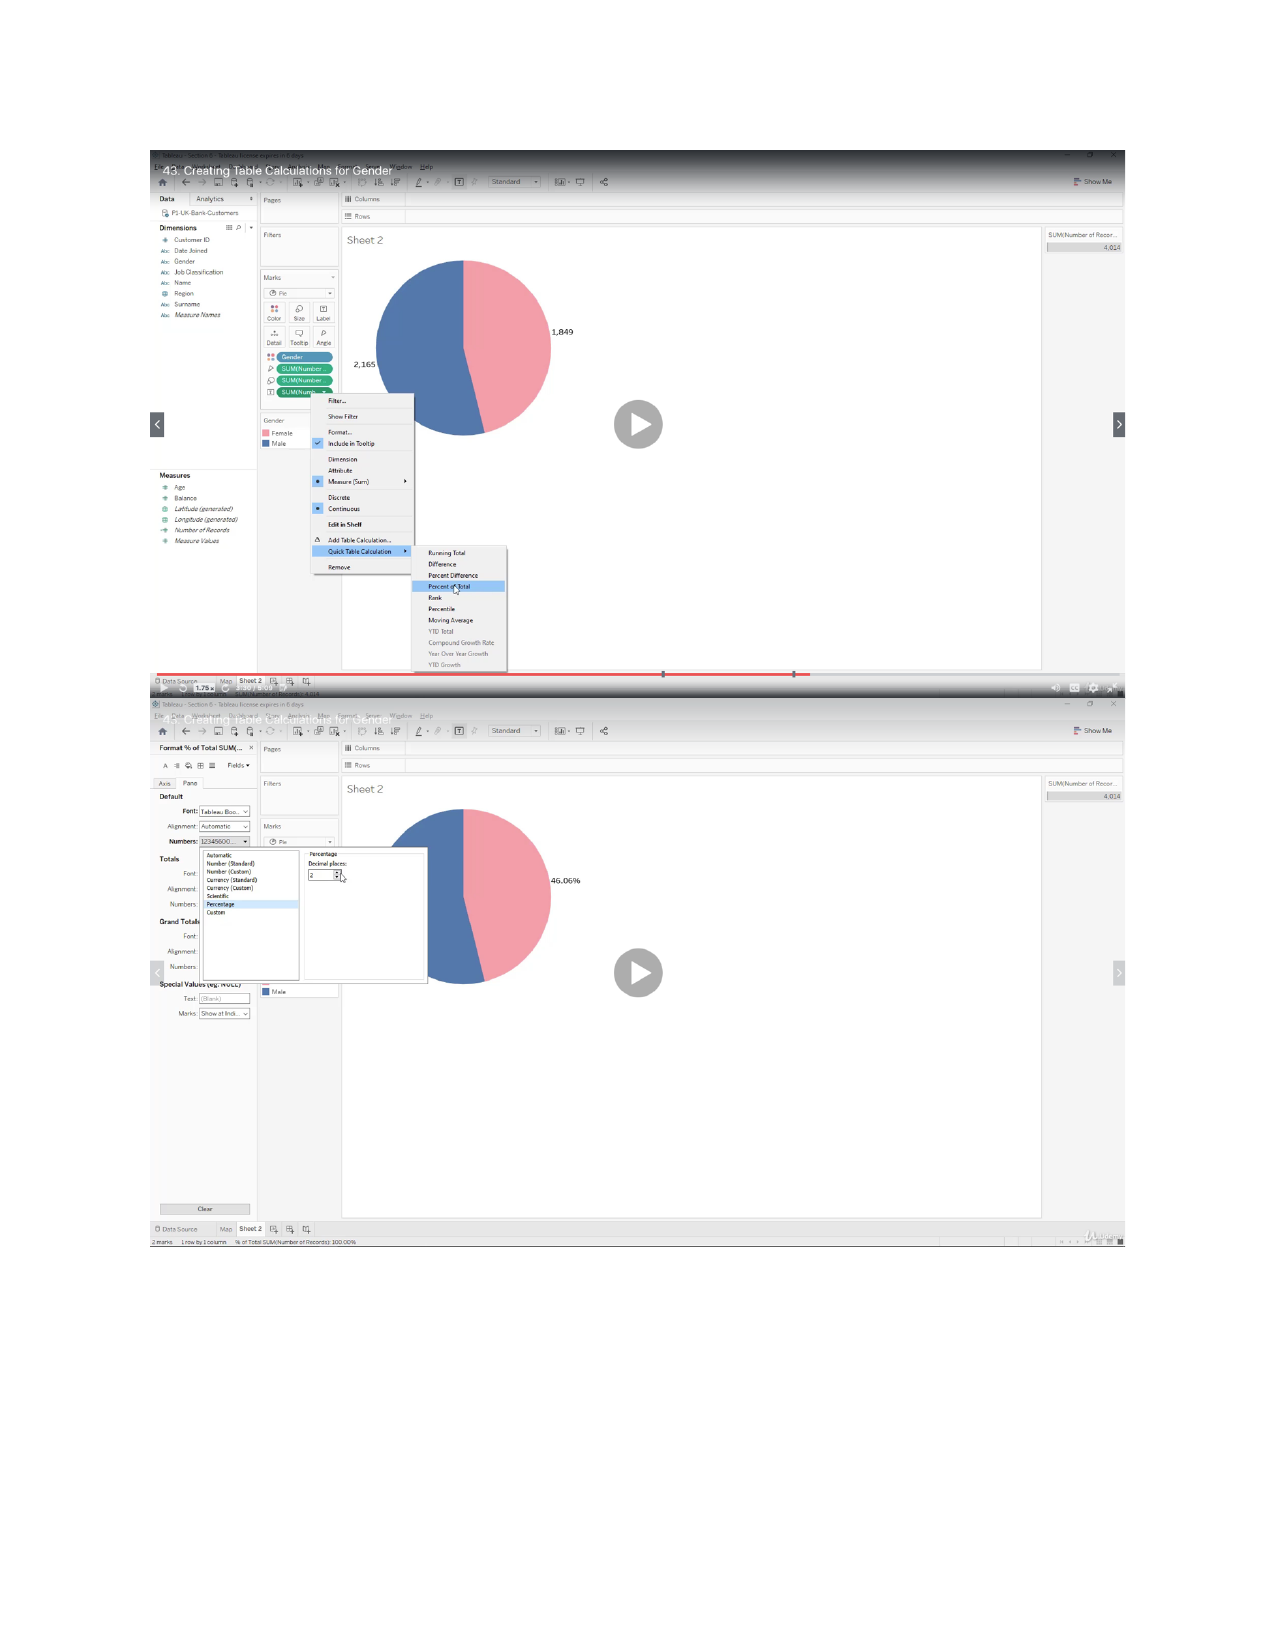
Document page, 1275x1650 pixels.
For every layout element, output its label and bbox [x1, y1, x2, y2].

picture [150, 150, 1125, 1247]
